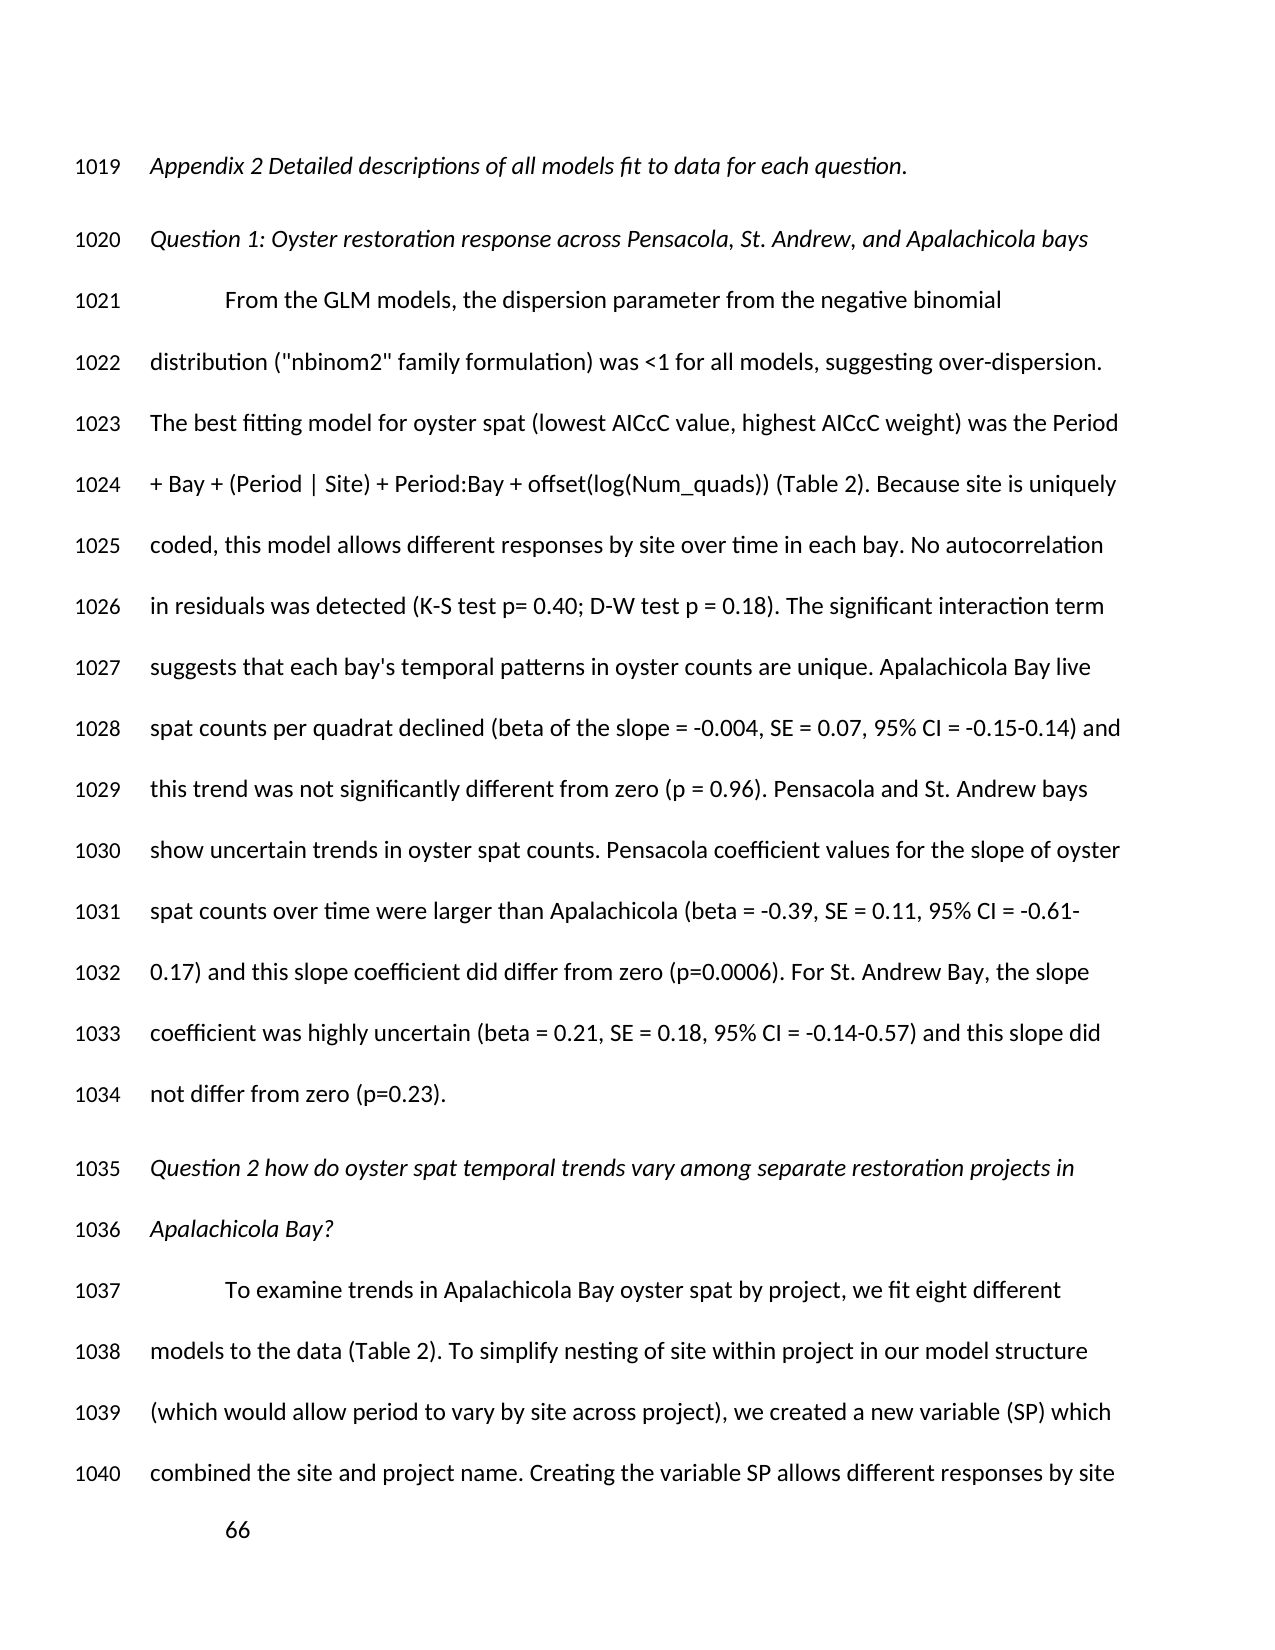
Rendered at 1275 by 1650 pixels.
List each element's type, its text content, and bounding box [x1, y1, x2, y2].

subtitle Question 1: Oyster restoration response across Pensacola, St. Andrew, and Apalachicola bays [150, 223, 1125, 254]
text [150, 1274, 1125, 1487]
subtitle Question 2 how do oyster spat temporal trends vary among separate restoration projects in Apalachicola Bay? [150, 1152, 1125, 1243]
text From the GLM models, the dispersion parameter from the negative binomial distribution ("nbinom2" family formulation) was <1 for all models, suggesting over-dispersion. The best fitting model for oyster spat (lowest AICcC value, highest AICcC weight) was the Period + Bay + (Period | Site) + Period:Bay + offset(log(Num_quads)) (Table 2). Because site is uniquely coded, this model allows different responses by site over time in each bay. No autocorrelation in residuals was detected (K-S test p= 0.40; D-W test p = 0.18). The significant interaction term suggests that each bay's temporal patterns in oyster counts are unique. Apalachicola Bay live spat counts per quadrat declined (beta of the slope = -0.004, SE = 0.07, 95% CI = -0.15-0.14) and this trend was not significantly different from zero (p = 0.96). Pensacola and St. Andrew bays show uncertain trends in oyster spat counts. Pensacola coefficient values for the slope of oyster spat counts over time were larger than Apalachicola (beta = -0.39, SE = 0.11, 95% CI = -0.61-0.17) and this slope coefficient did differ from zero (p=0.0006). For St. Andrew Bay, the slope coefficient was highly uncertain (beta = 0.21, SE = 0.18, 95% CI = -0.14-0.57) and this slope did not differ from zero (p=0.23). [150, 284, 1125, 1109]
text Appendix 2 Detailed descriptions of all models fit to data for each question. [150, 150, 1125, 181]
